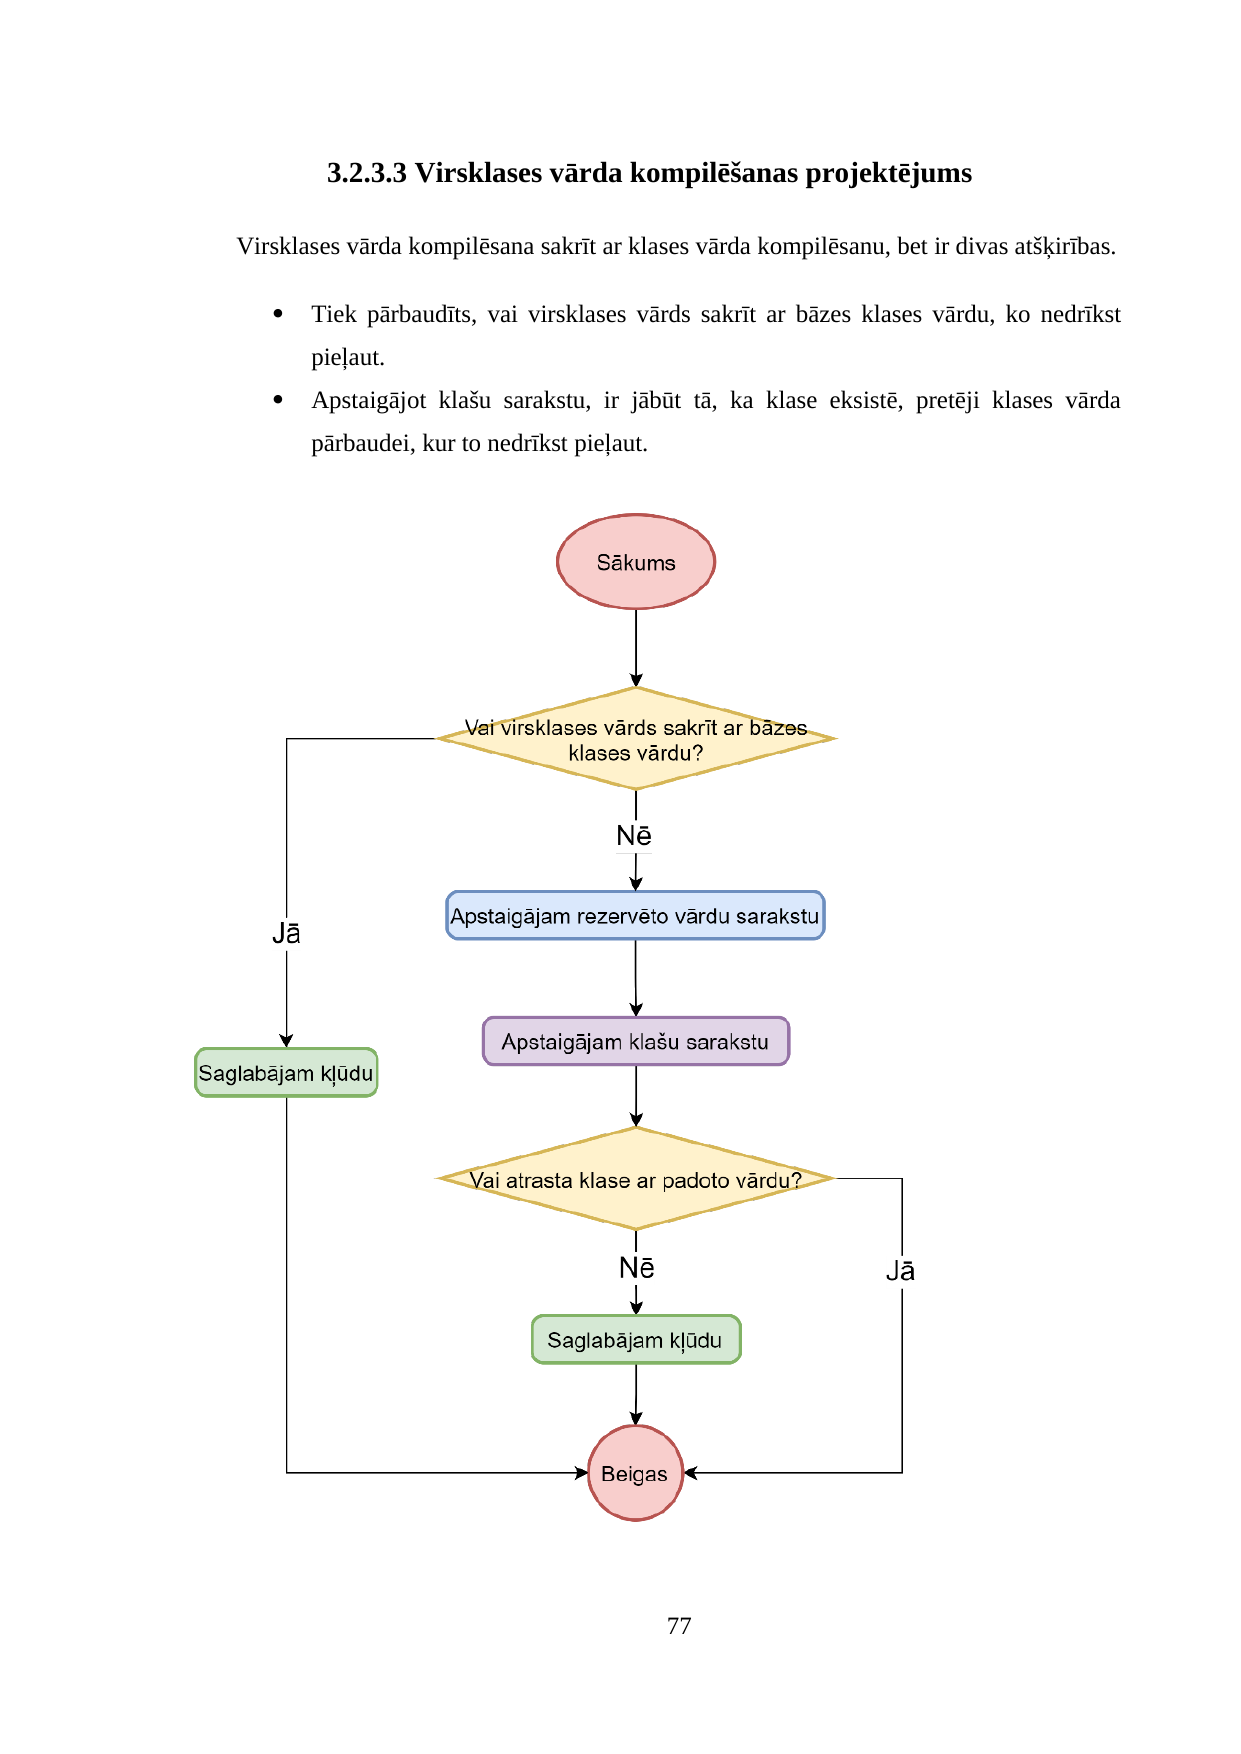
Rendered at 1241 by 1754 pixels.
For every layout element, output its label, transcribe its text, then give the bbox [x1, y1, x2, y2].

list Tiek pārbaudīts, vai virsklases vārds sakrīt ar bāzes klases vārdu, ko nedrīkst pieļaut. [273, 299, 1122, 371]
list Apstaigājot klašu sarakstu, ir jābūt tā, ka klase eksistē, pretēji klases vārda pārbaudei, kur to nedrīkst pieļaut. [273, 385, 1122, 457]
picture [177, 496, 931, 1536]
text Virsklases vārda kompilēsana sakrīt ar klases vārda kompilēsanu, bet ir divas atšķirības. [177, 231, 1122, 259]
subtitle 3.2.3.3 Virsklases vārda kompilēšanas projektējums [177, 156, 1122, 189]
